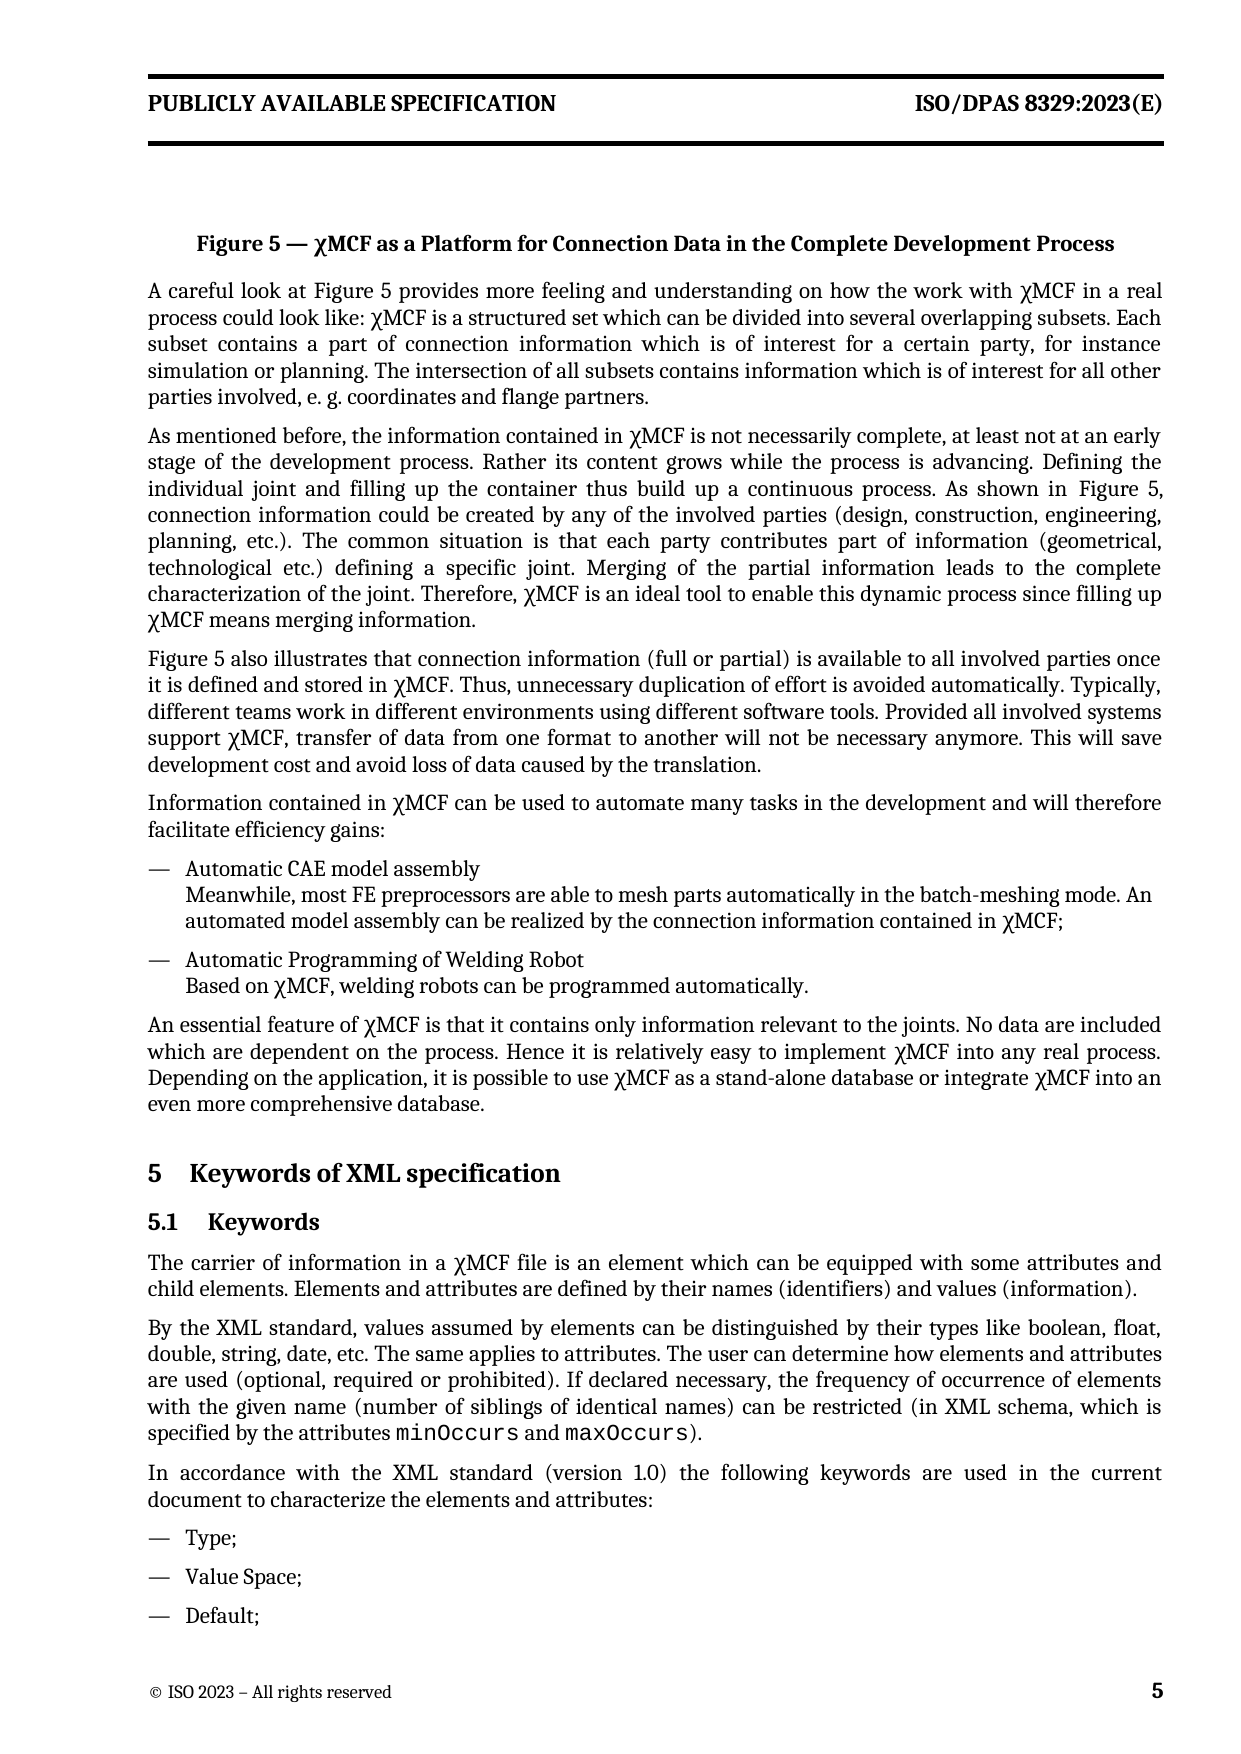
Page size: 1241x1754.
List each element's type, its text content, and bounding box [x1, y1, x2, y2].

text A careful look at Figure 5 provides more feeling and understanding on how the work with χMCF in a real process could look like: χMCF is a structured set which can be divided into several overlapping subsets. Each subset contains a part of connection information which is of interest for a certain party, for instance simulation or planning. The intersection of all subsets contains information which is of interest for all other parties involved, e. g. coordinates and flange partners. [148, 278, 1163, 410]
subtitle Keywords of XML specification [148, 1158, 1163, 1189]
text In accordance with the XML standard (version 1.0) the following keywords are used in the current document to characterize the elements and attributes: [148, 1460, 1163, 1513]
text Figure 5 also illustrates that connection information (full or partial) is available to all involved parties once it is defined and stored in χMCF. Thus, unnecessary duplication of effort is avoided automatically. Typically, different teams work in different environments using different software tools. Provided all involved systems support χMCF, transfer of data from one format to another will not be necessary anymore. This will save development cost and avoid loss of data caused by the translation. [148, 646, 1163, 778]
text By the XML standard, values assumed by elements can be distinguished by their types like boolean, float, double, string, date, etc. The same applies to attributes. The user can determine how elements and attributes are used (optional, required or prohibited). If declared necessary, the frequency of occurrence of elements with the given name (number of siblings of identical names) can be restricted (in XML schema, which is specified by the attributes minOccurs and maxOccurs). [148, 1314, 1163, 1447]
list Automatic CAE model assembly Meanwhile, most FE preprocessors are able to mesh parts automatically in the batch-meshing mode. An automated model assembly can be realized by the connection information contained in χMCF; [148, 855, 1163, 934]
list Type; [148, 1525, 1163, 1552]
list Value Space; [148, 1564, 1163, 1590]
text The carrier of information in a χMCF file is an element which can be equipped with some attributes and child elements. Elements and attributes are defined by their names (identifiers) and values (information). [148, 1249, 1163, 1302]
list Automatic Programming of Welding Robot Based on χMCF, welding robots can be programmed automatically. [148, 947, 1163, 1000]
text As mentioned before, the information contained in χMCF is not necessarily complete, at least not at an early stage of the development process. Rather its content grows while the process is advancing. Defining the individual joint and filling up the container thus build up a continuous process. As shown in Figure 5, connection information could be created by any of the involved parties (design, construction, engineering, planning, etc.). The common situation is that each party contributes part of information (geometrical, technological etc.) defining a specific joint. Merging of the partial information leads to the complete characterization of the joint. Therefore, χMCF is an ideal tool to enable this dynamic process since filling up χMCF means merging information. [148, 423, 1163, 633]
text An essential feature of χMCF is that it contains only information relevant to the joints. No data are included which are dependent on the process. Hence it is relatively easy to implement χMCF into any real process. Depending on the application, it is possible to use χMCF as a stand-alone database or integrate χMCF into an even more comprehensive database. [148, 1012, 1163, 1118]
text Information contained in χMCF can be used to automate many tasks in the development and will therefore facilitate efficiency gains: [148, 790, 1163, 843]
subtitle Keywords [148, 1208, 1163, 1237]
text Figure 5 — χMCF as a Platform for Connection Data in the Complete Development Process [148, 231, 1163, 257]
list Default; [148, 1603, 1163, 1629]
